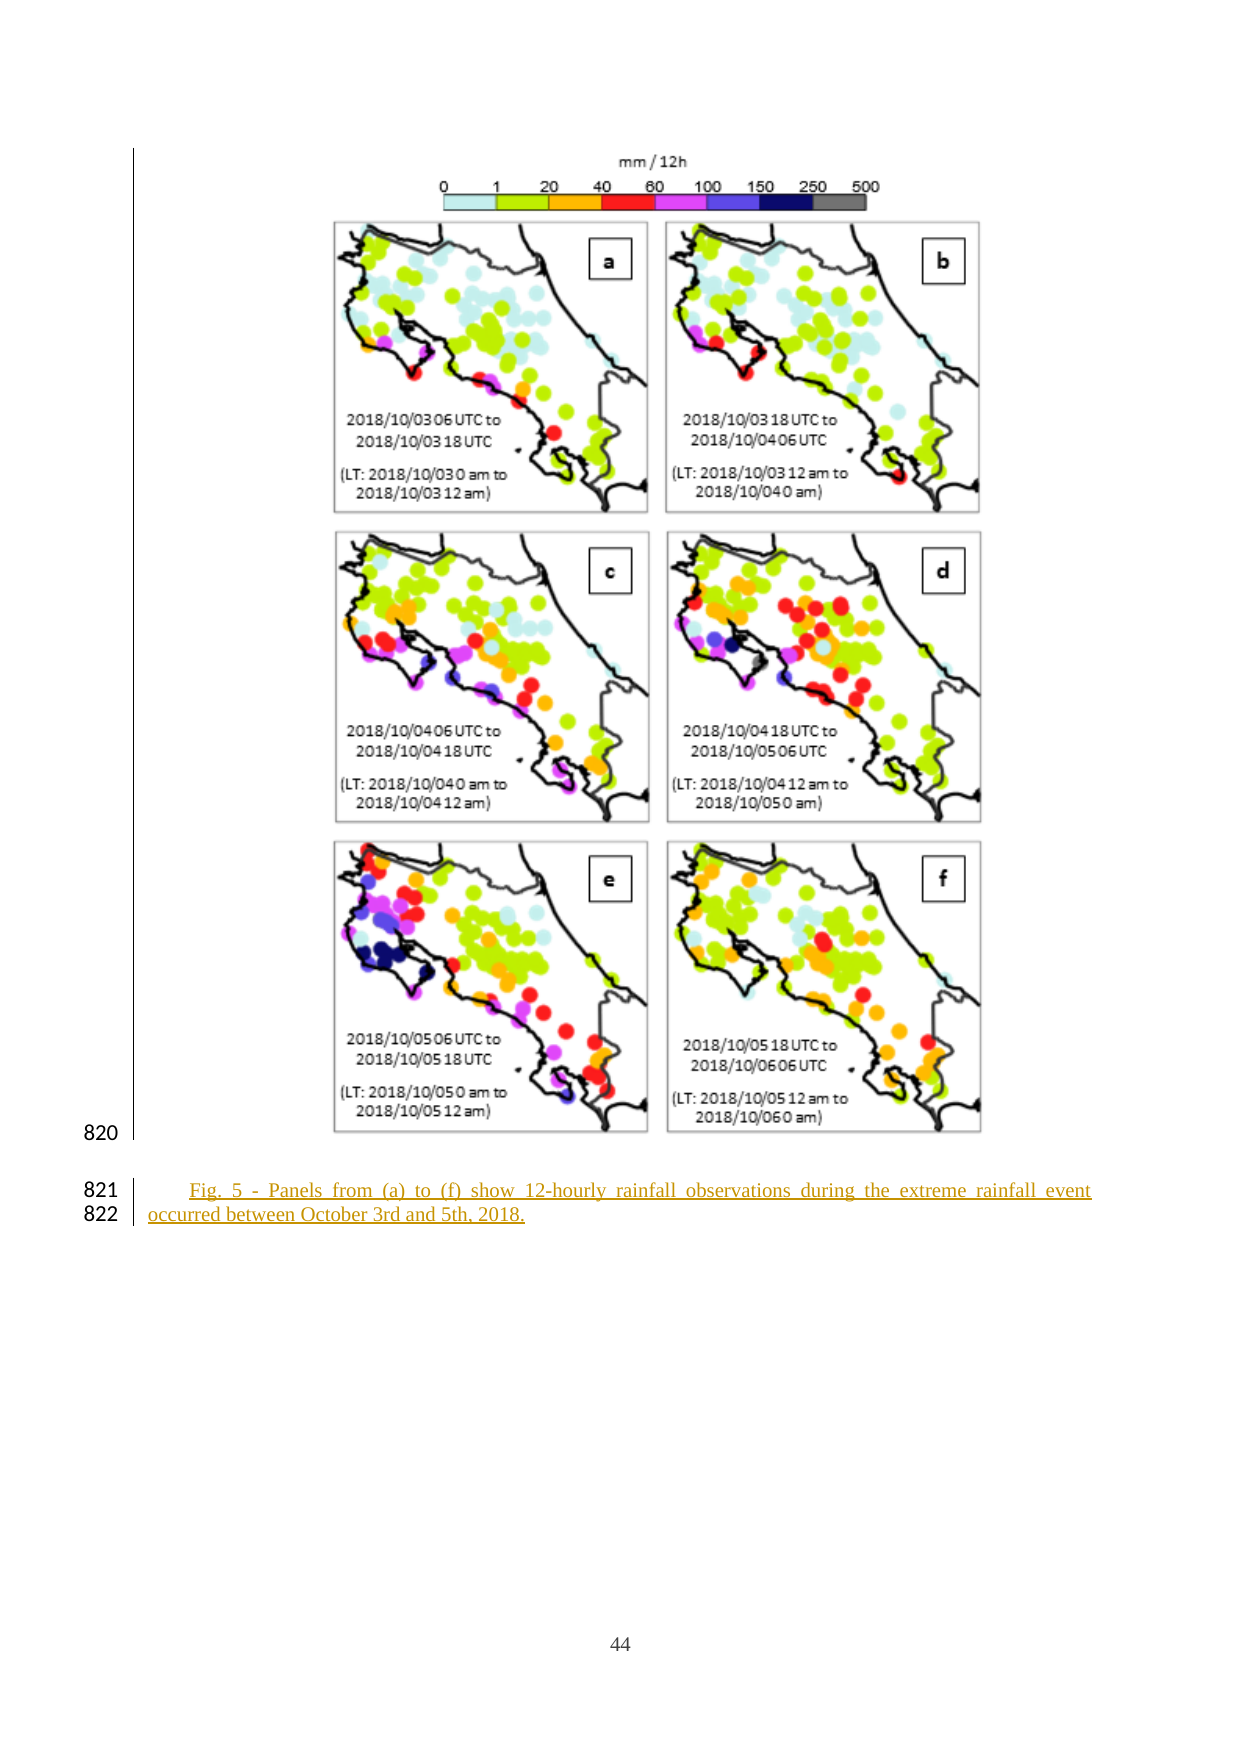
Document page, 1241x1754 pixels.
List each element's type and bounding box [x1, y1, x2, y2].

picture [323, 147, 991, 1140]
